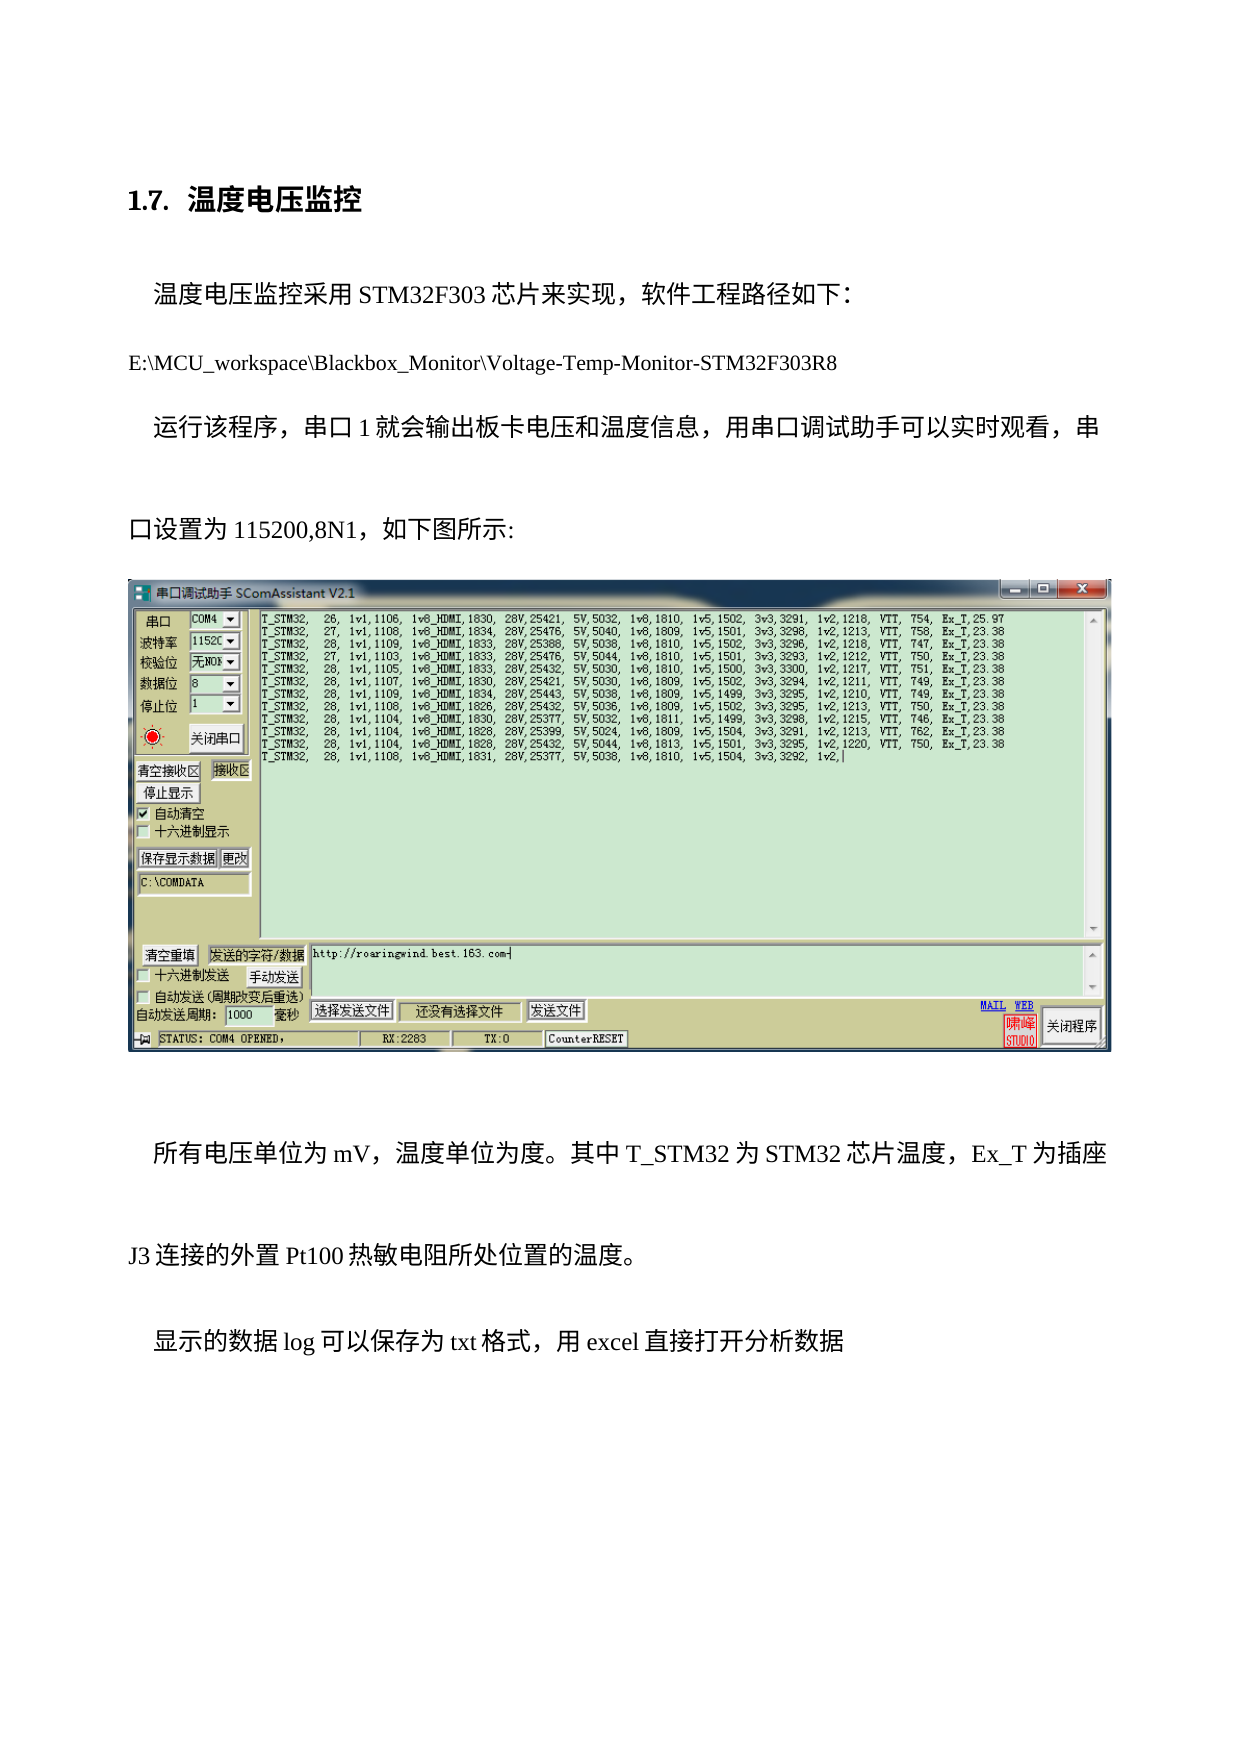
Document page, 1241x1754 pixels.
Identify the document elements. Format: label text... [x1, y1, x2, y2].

text E:\MCU_workspace\Blackbox_Monitor\Voltage-Temp-Monitor-STM32F303R8 [128, 345, 1112, 379]
text 运行该程序，串口1就会输出板卡电压和温度信息，用串口调试助手可以实时观看，串口设置为115200,8N1，如下图所示: [128, 392, 1112, 562]
text 温度电压监控采用STM32F303芯片来实现，软件工程路径如下： [128, 259, 1112, 327]
subtitle 温度电压监控 [128, 164, 1112, 232]
picture [128, 579, 1112, 1052]
text 显示的数据log可以保存为txt格式，用excel直接打开分析数据 [128, 1306, 1112, 1374]
text 所有电压单位为mV，温度单位为度。其中T_STM32为STM32芯片温度，Ex_T为插座J3连接的外置Pt100热敏电阻所处位置的温度。 [128, 1118, 1112, 1288]
